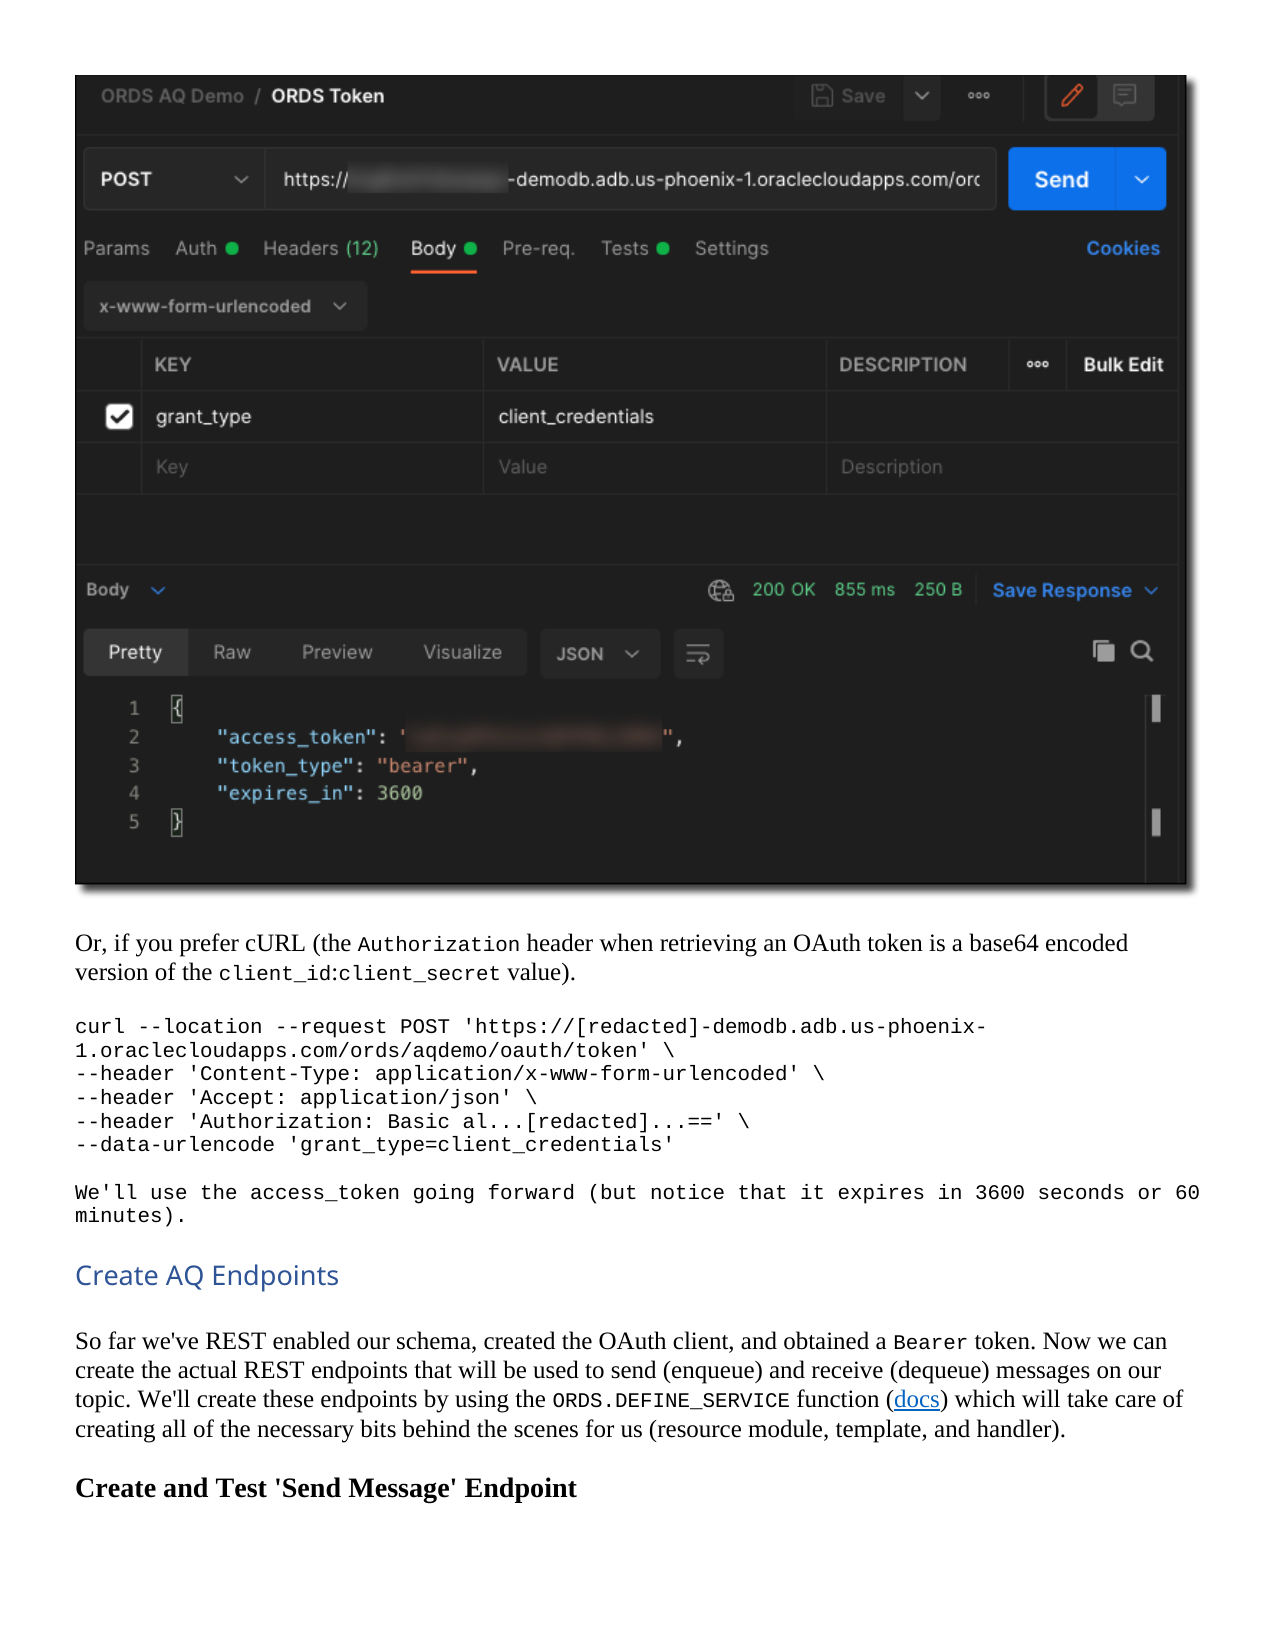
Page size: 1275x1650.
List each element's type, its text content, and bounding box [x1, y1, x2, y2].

text --header 'Accept: application/json' \ [75, 1087, 1200, 1111]
text We'll use the access_token going forward (but notice that it expires in 3600 seconds or 60 minutes). [75, 1182, 1200, 1229]
text --data-urlencode 'grant_type=client_credentials' [75, 1134, 1200, 1158]
subtitle Create AQ Endpoints [75, 1257, 1200, 1294]
text --header 'Content-Type: application/x-www-form-urlencoded' \ [75, 1063, 1200, 1087]
picture [75, 75, 1200, 899]
text curl --location --request POST 'https://[redacted]-demodb.adb.us-phoenix-1.oraclecloudapps.com/ords/aqdemo/oauth/token' \ [75, 1016, 1200, 1063]
subtitle Create and Test 'Send Message' Endpoint [75, 1472, 1200, 1504]
text --header 'Authorization: Basic al...[redacted]...==' \ [75, 1111, 1200, 1134]
text So far we've REST enabled our schema, created the OAuth client, and obtained a Bearer token. Now we can create the actual REST endpoints that will be used to send (enqueue) and receive (dequeue) messages on our topic. We'll create these endpoints by using the ORDS.DEFINE_SERVICE function (docs) which will take care of creating all of the necessary bits behind the scenes for us (resource module, template, and handler). [75, 1326, 1200, 1442]
text Or, if you prefer cURL (the Authorization header when retrieving an OAuth token is a base64 encoded version of the client_id:client_secret value). [75, 928, 1200, 987]
